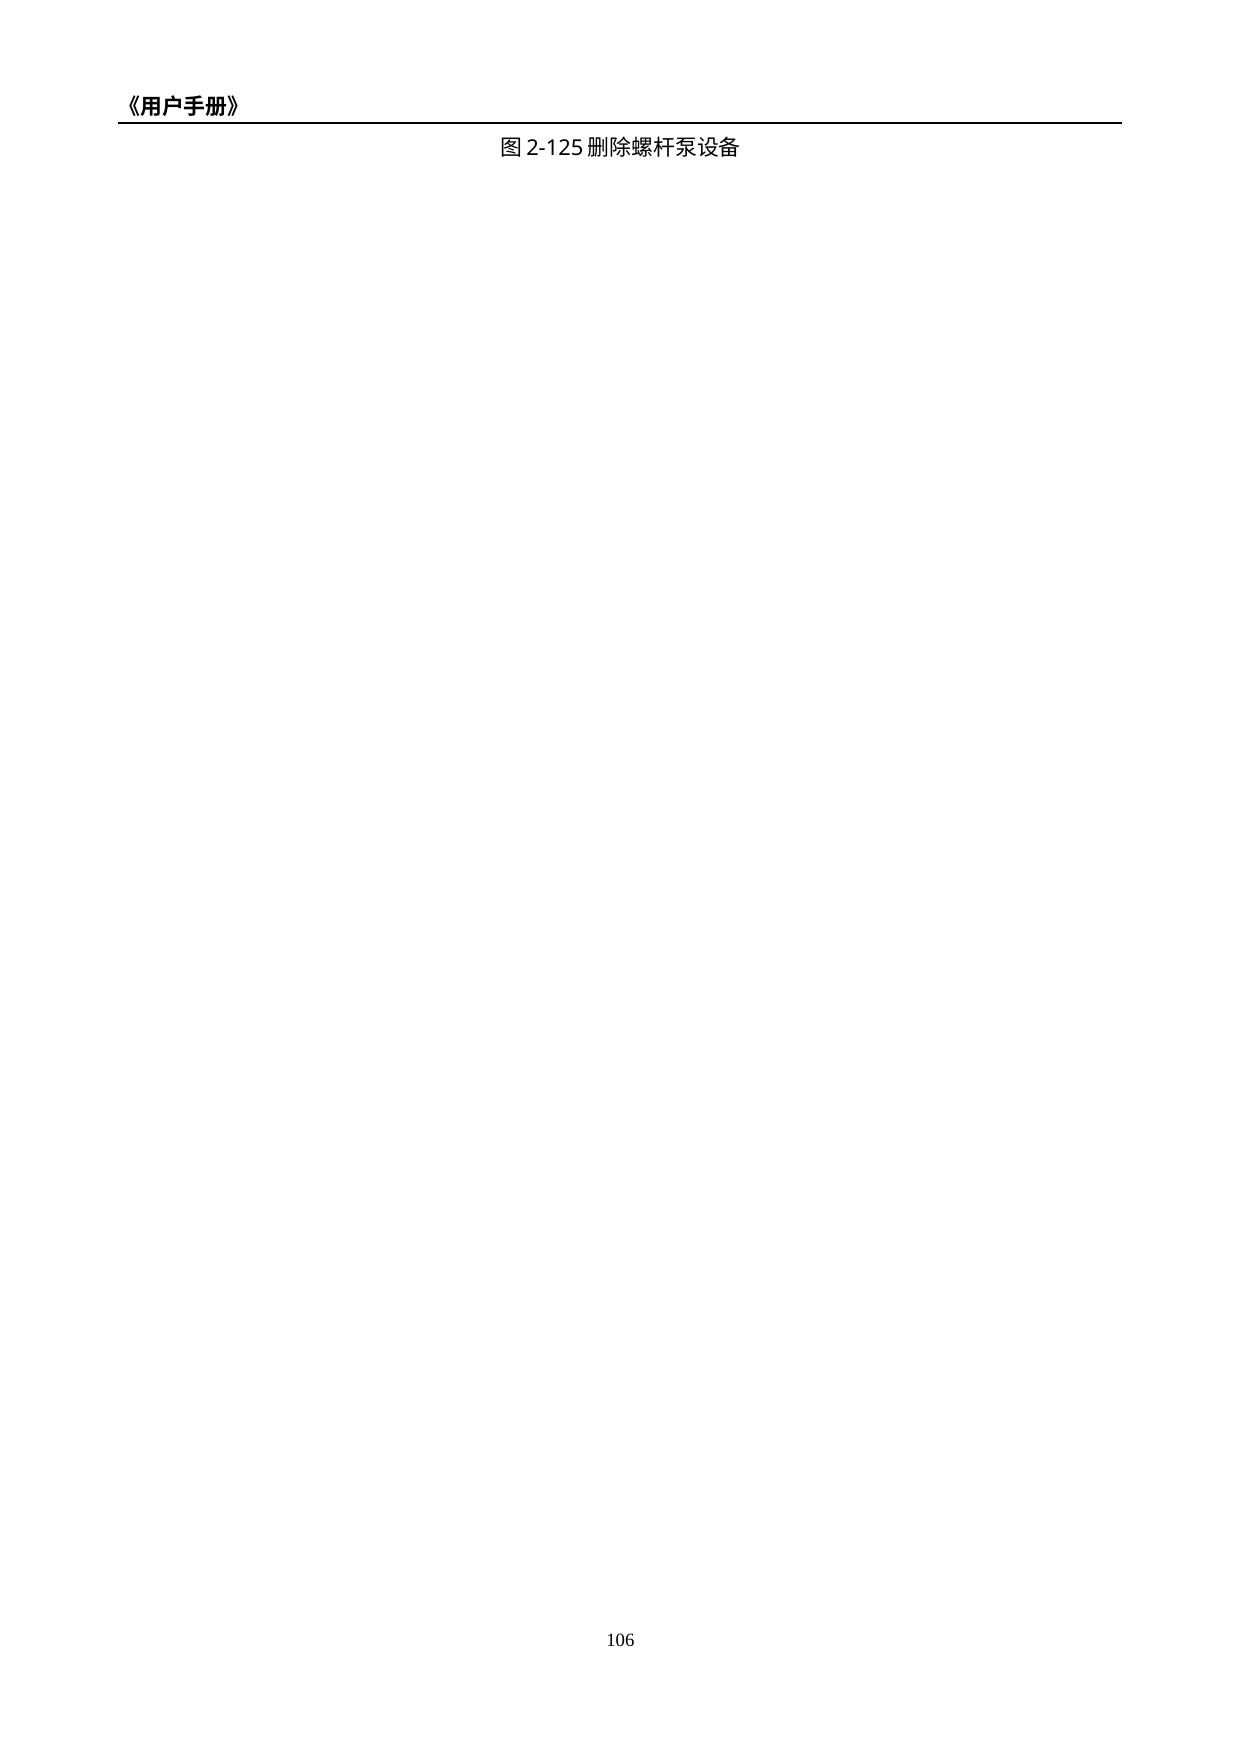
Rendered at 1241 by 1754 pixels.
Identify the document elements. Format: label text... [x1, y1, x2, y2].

text 图2-125删除螺杆泵设备 [118, 129, 1122, 163]
